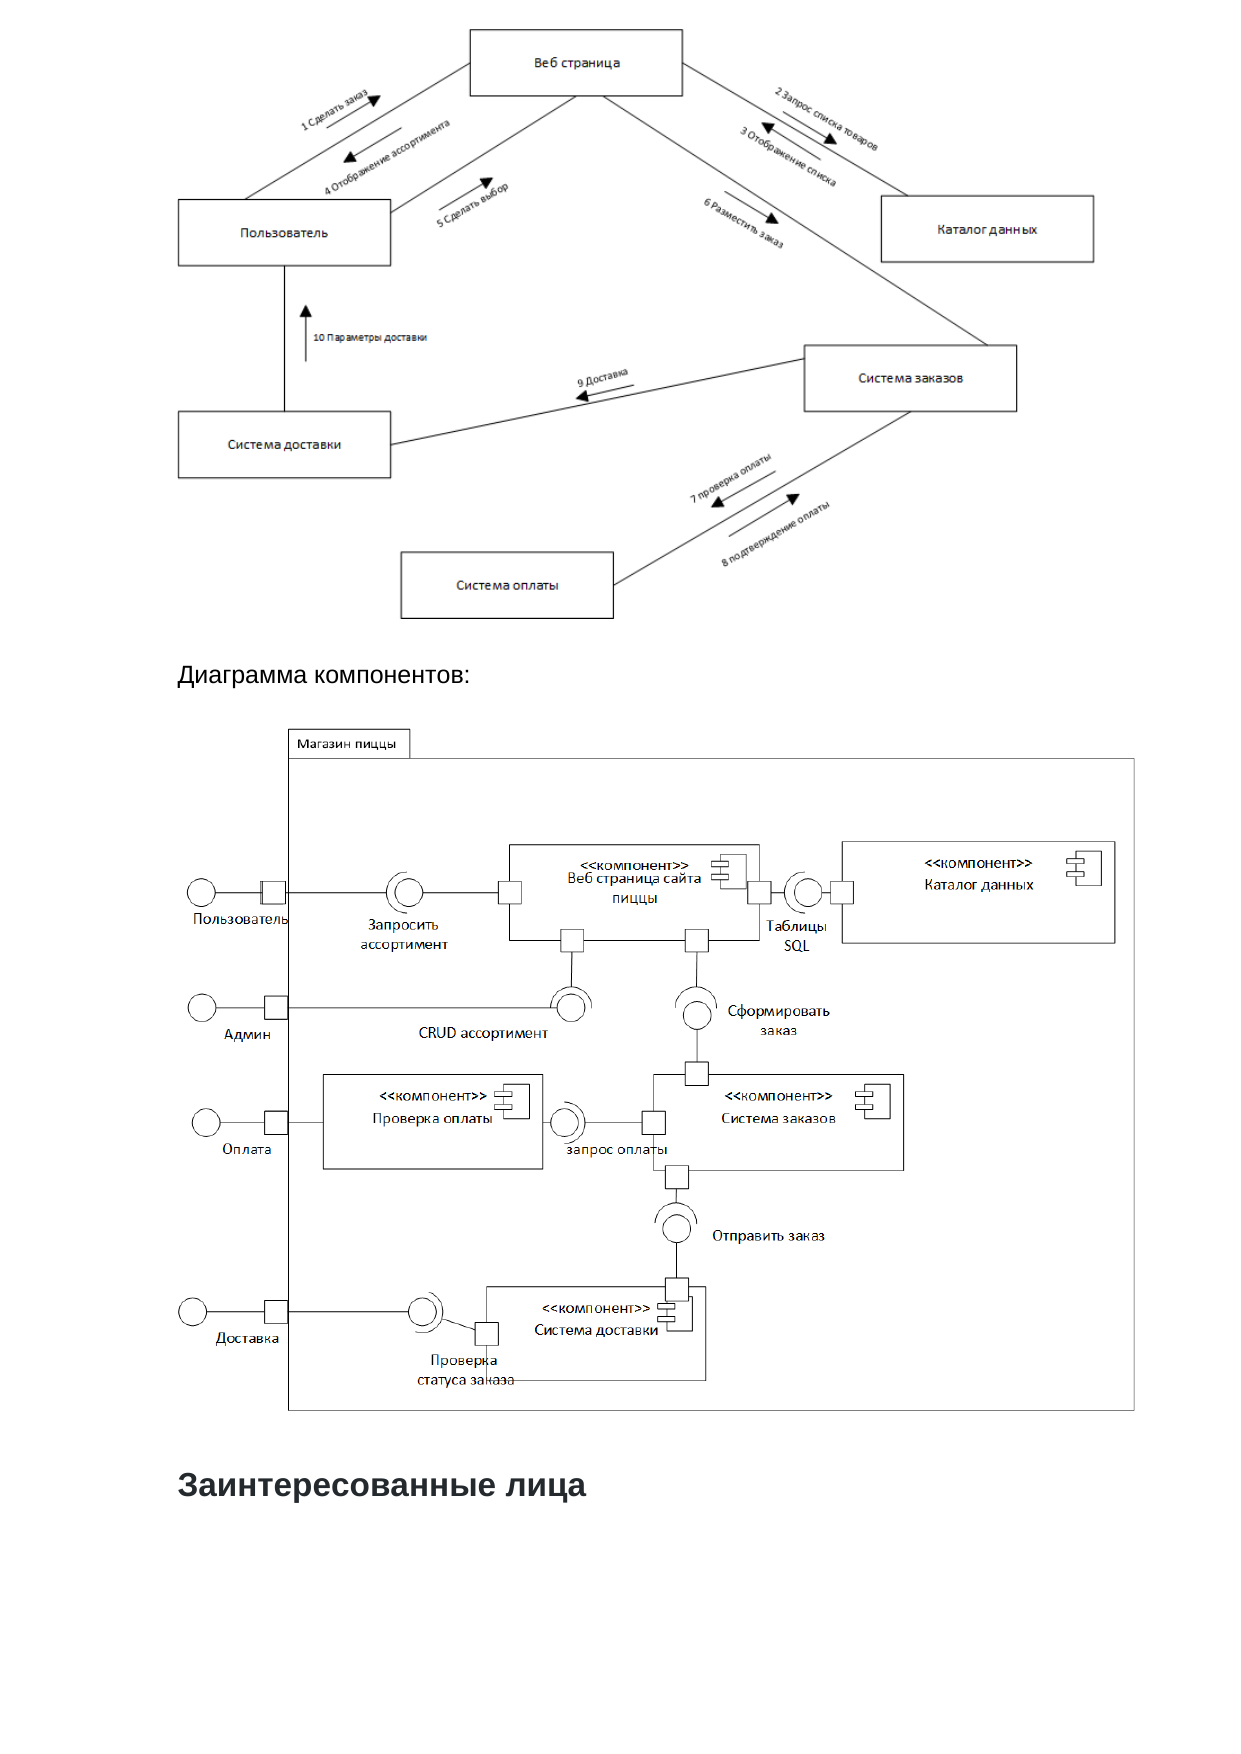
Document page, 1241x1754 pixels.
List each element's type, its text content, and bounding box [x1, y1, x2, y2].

text Диаграмма компонентов: [177, 660, 1152, 689]
picture [177, 29, 1095, 619]
text Заинтересованные лица [177, 1465, 1152, 1503]
picture [177, 728, 1135, 1411]
